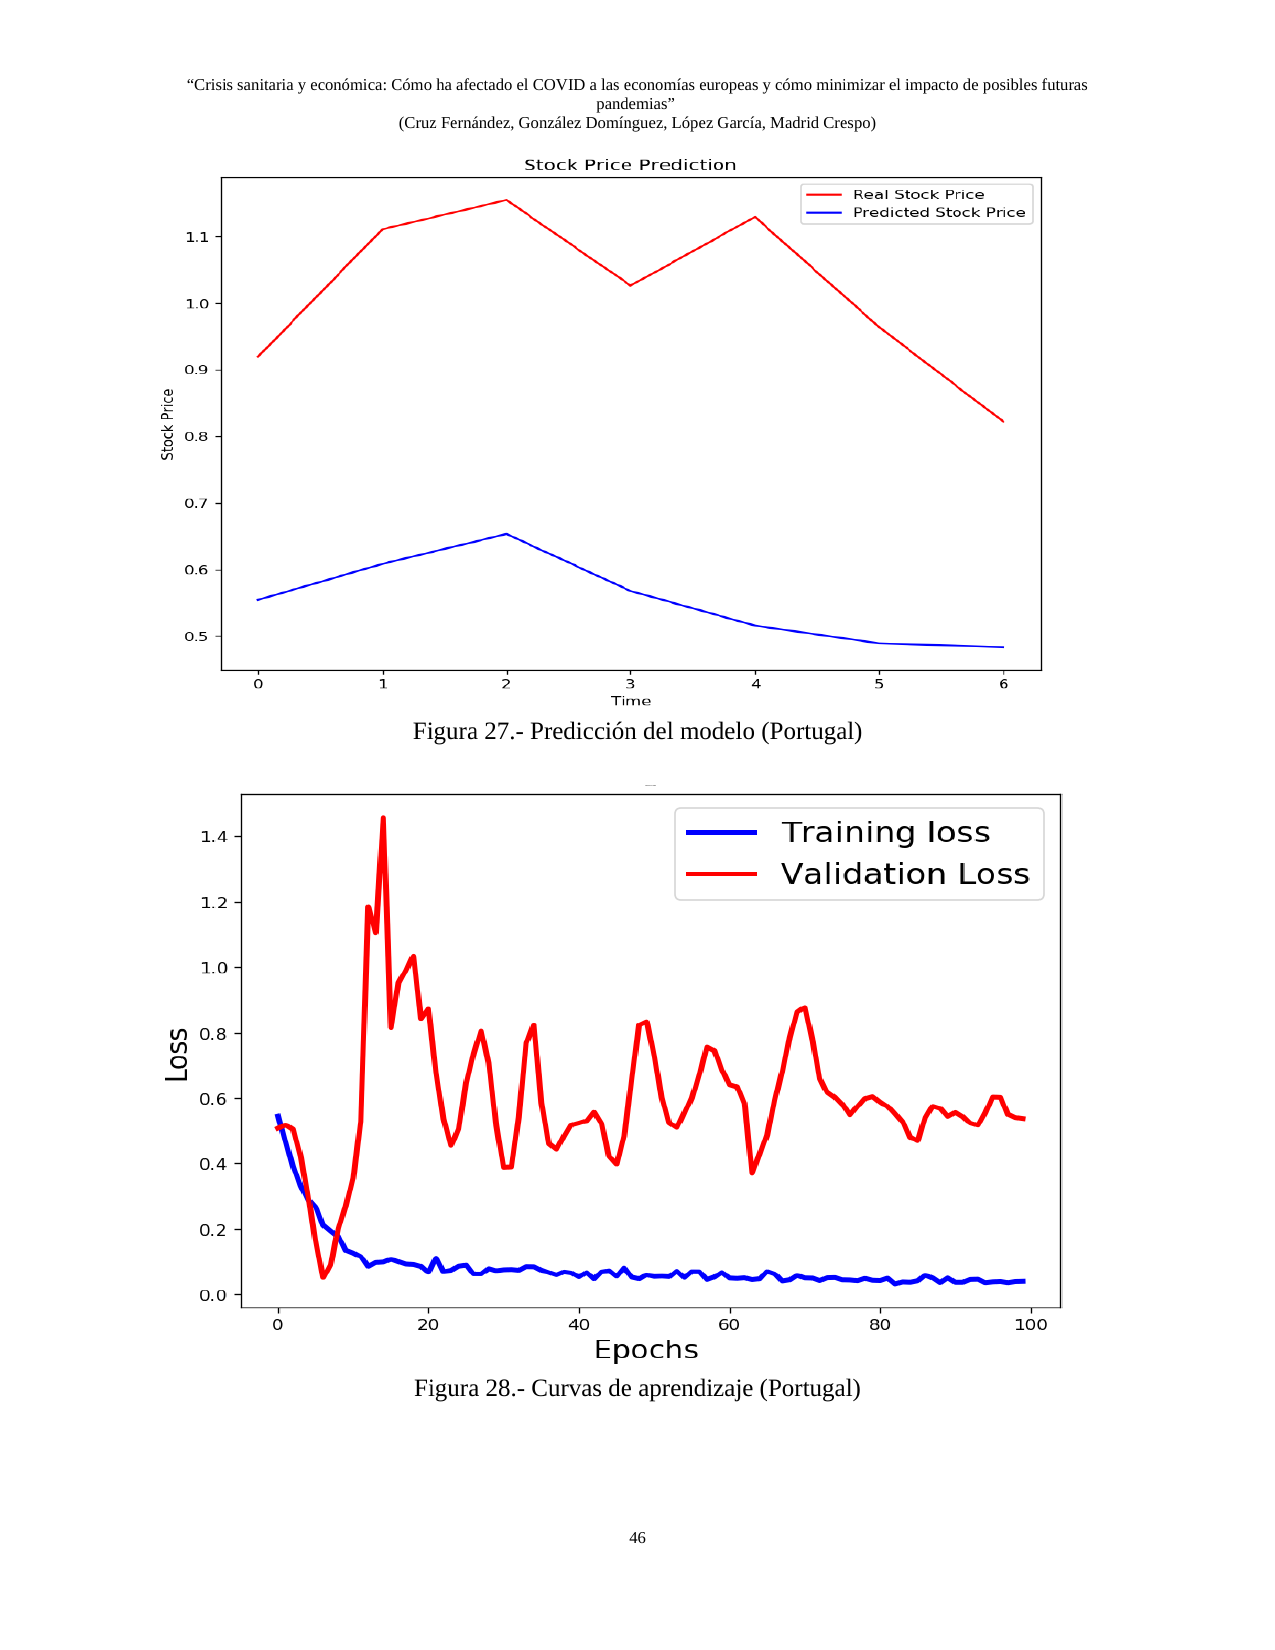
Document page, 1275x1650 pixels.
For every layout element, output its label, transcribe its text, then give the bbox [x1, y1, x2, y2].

picture [150, 773, 1073, 1374]
text Figura 28.- Curvas de aprendizaje (Portugal) [150, 1373, 1125, 1402]
picture [150, 150, 1050, 716]
text Figura 27.- Predicción del modelo (Portugal) [150, 716, 1125, 744]
